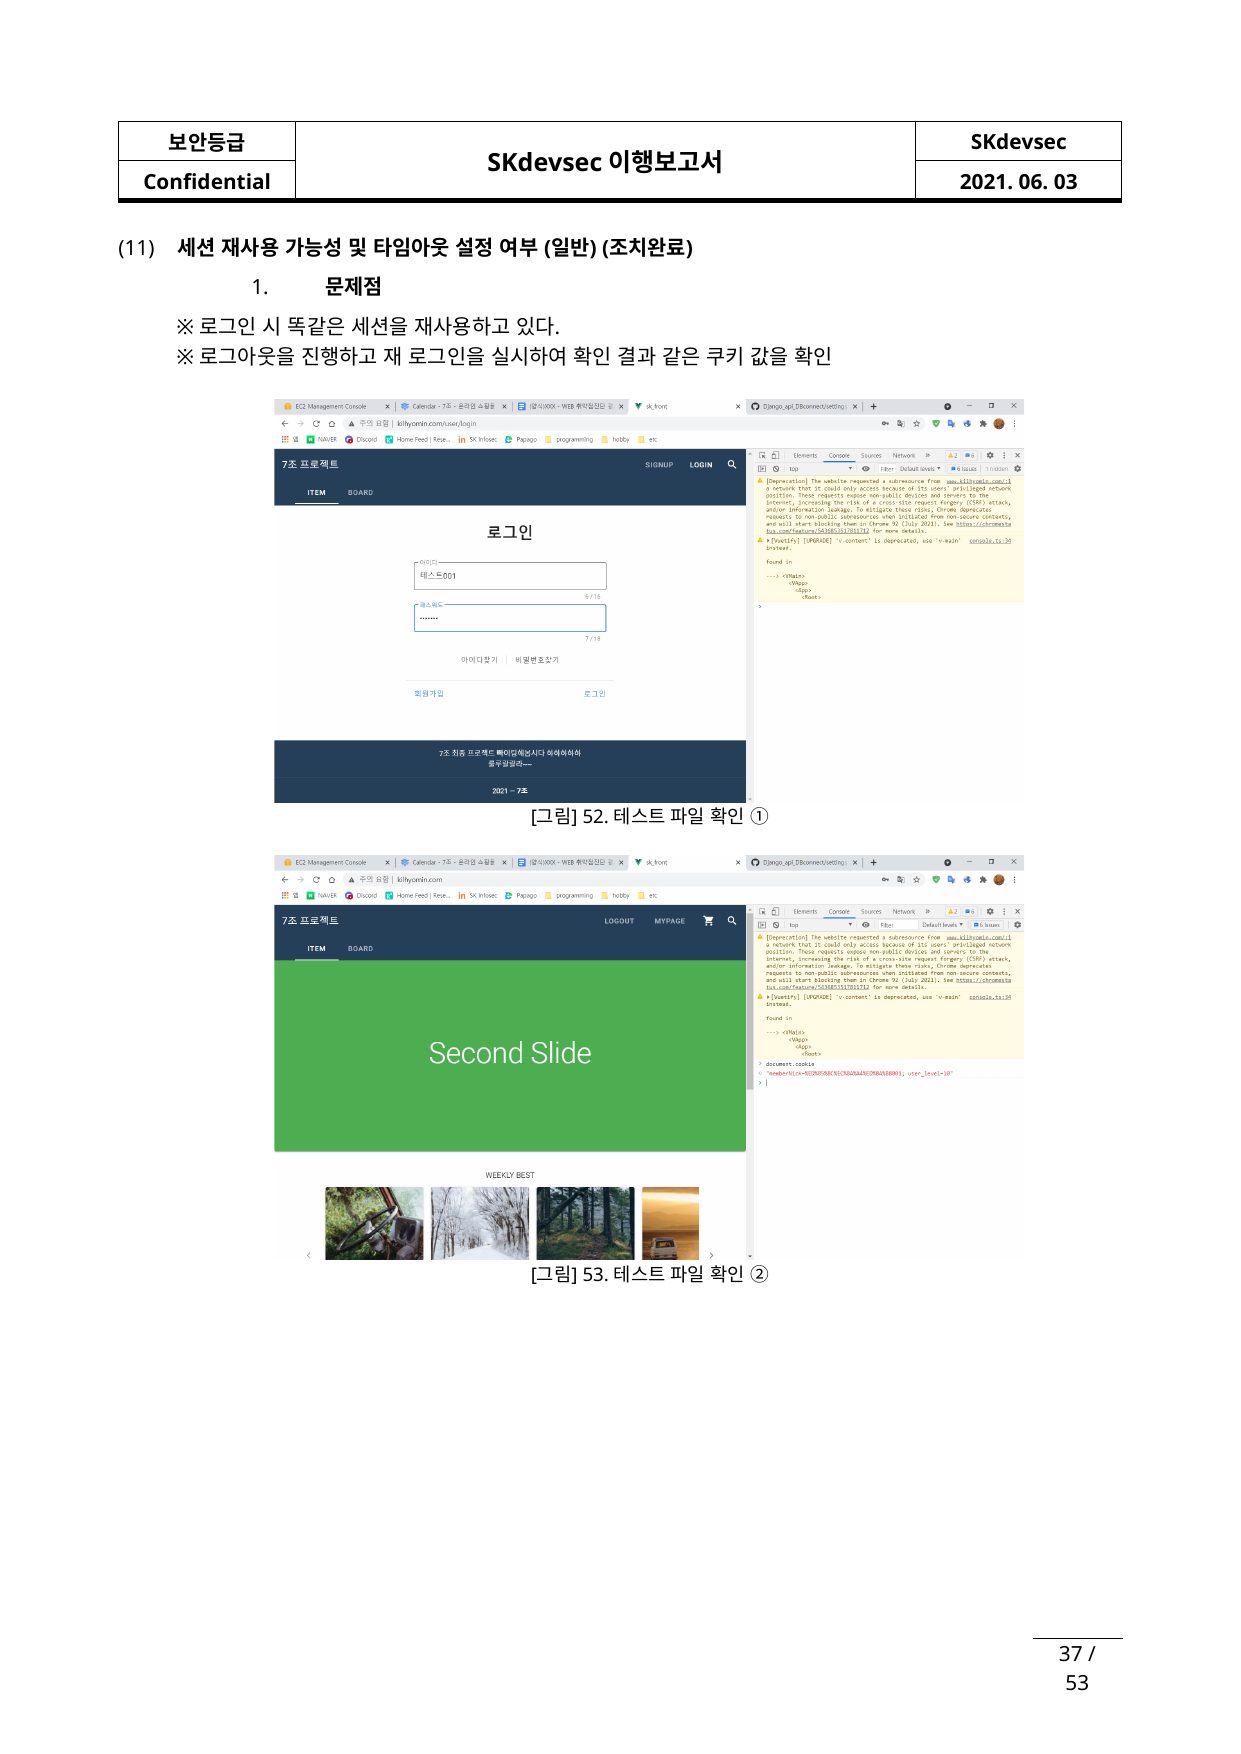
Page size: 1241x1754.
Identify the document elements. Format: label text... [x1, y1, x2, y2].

picture [274, 855, 1025, 1260]
text [그림] 53. 테스트 파일 확인 ② [192, 1260, 1107, 1287]
text ※ 로그인 시 똑같은 세션을 재사용하고 있다. [176, 310, 1122, 340]
list 세션 재사용 가능성 및 타임아웃 설정 여부 (일반) (조치완료) [118, 231, 1122, 262]
picture [274, 399, 1025, 803]
text [그림] 52. 테스트 파일 확인 ① [192, 802, 1107, 829]
list 문제점 [251, 271, 1122, 301]
text ※ 로그아웃을 진행하고 재 로그인을 실시하여 확인 결과 같은 쿠키 값을 확인 [176, 340, 1122, 371]
